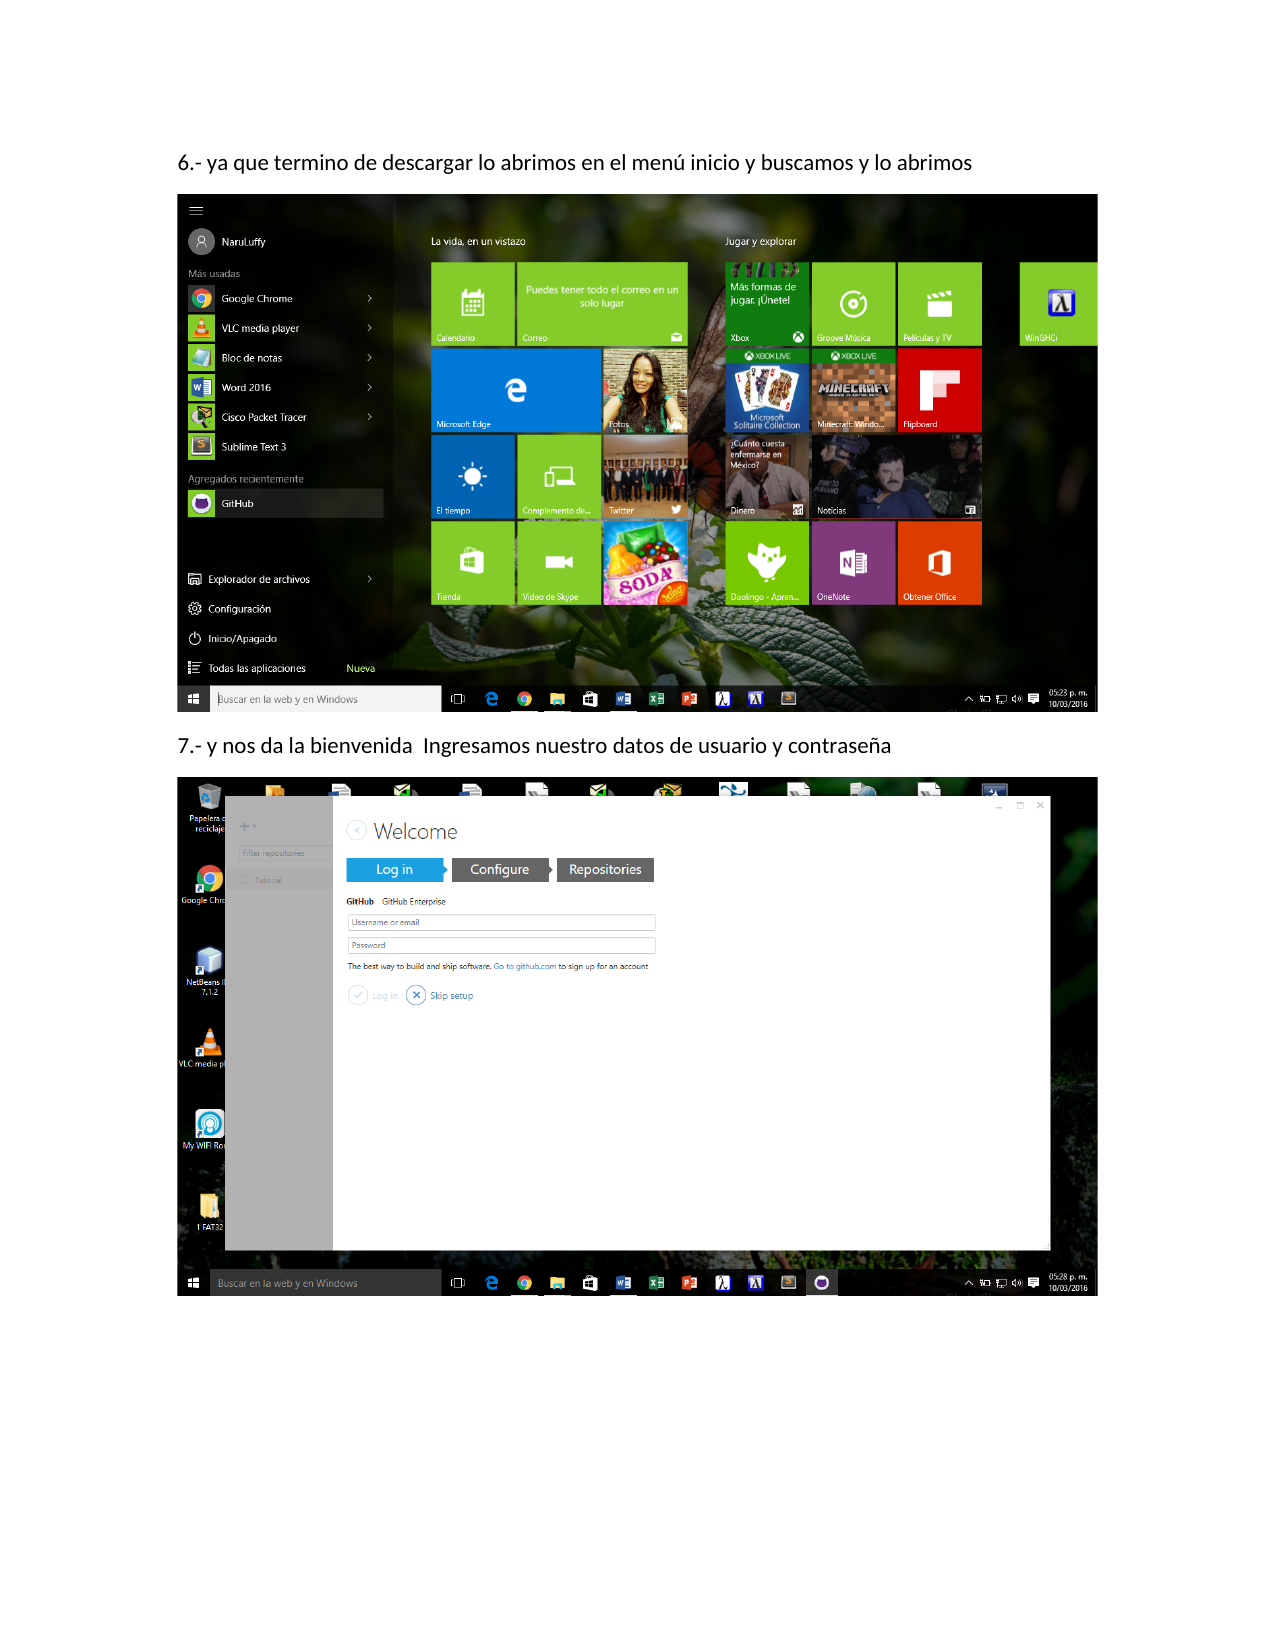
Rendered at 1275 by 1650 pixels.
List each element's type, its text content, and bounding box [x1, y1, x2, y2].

text 6.- ya que termino de descargar lo abrimos en el menú inicio y buscamos y lo abrimos [177, 148, 1098, 176]
picture [177, 777, 1098, 1296]
picture [177, 194, 1098, 712]
text 7.- y nos da la bienvenida Ingresamos nuestro datos de usuario y contraseña [177, 731, 1098, 759]
